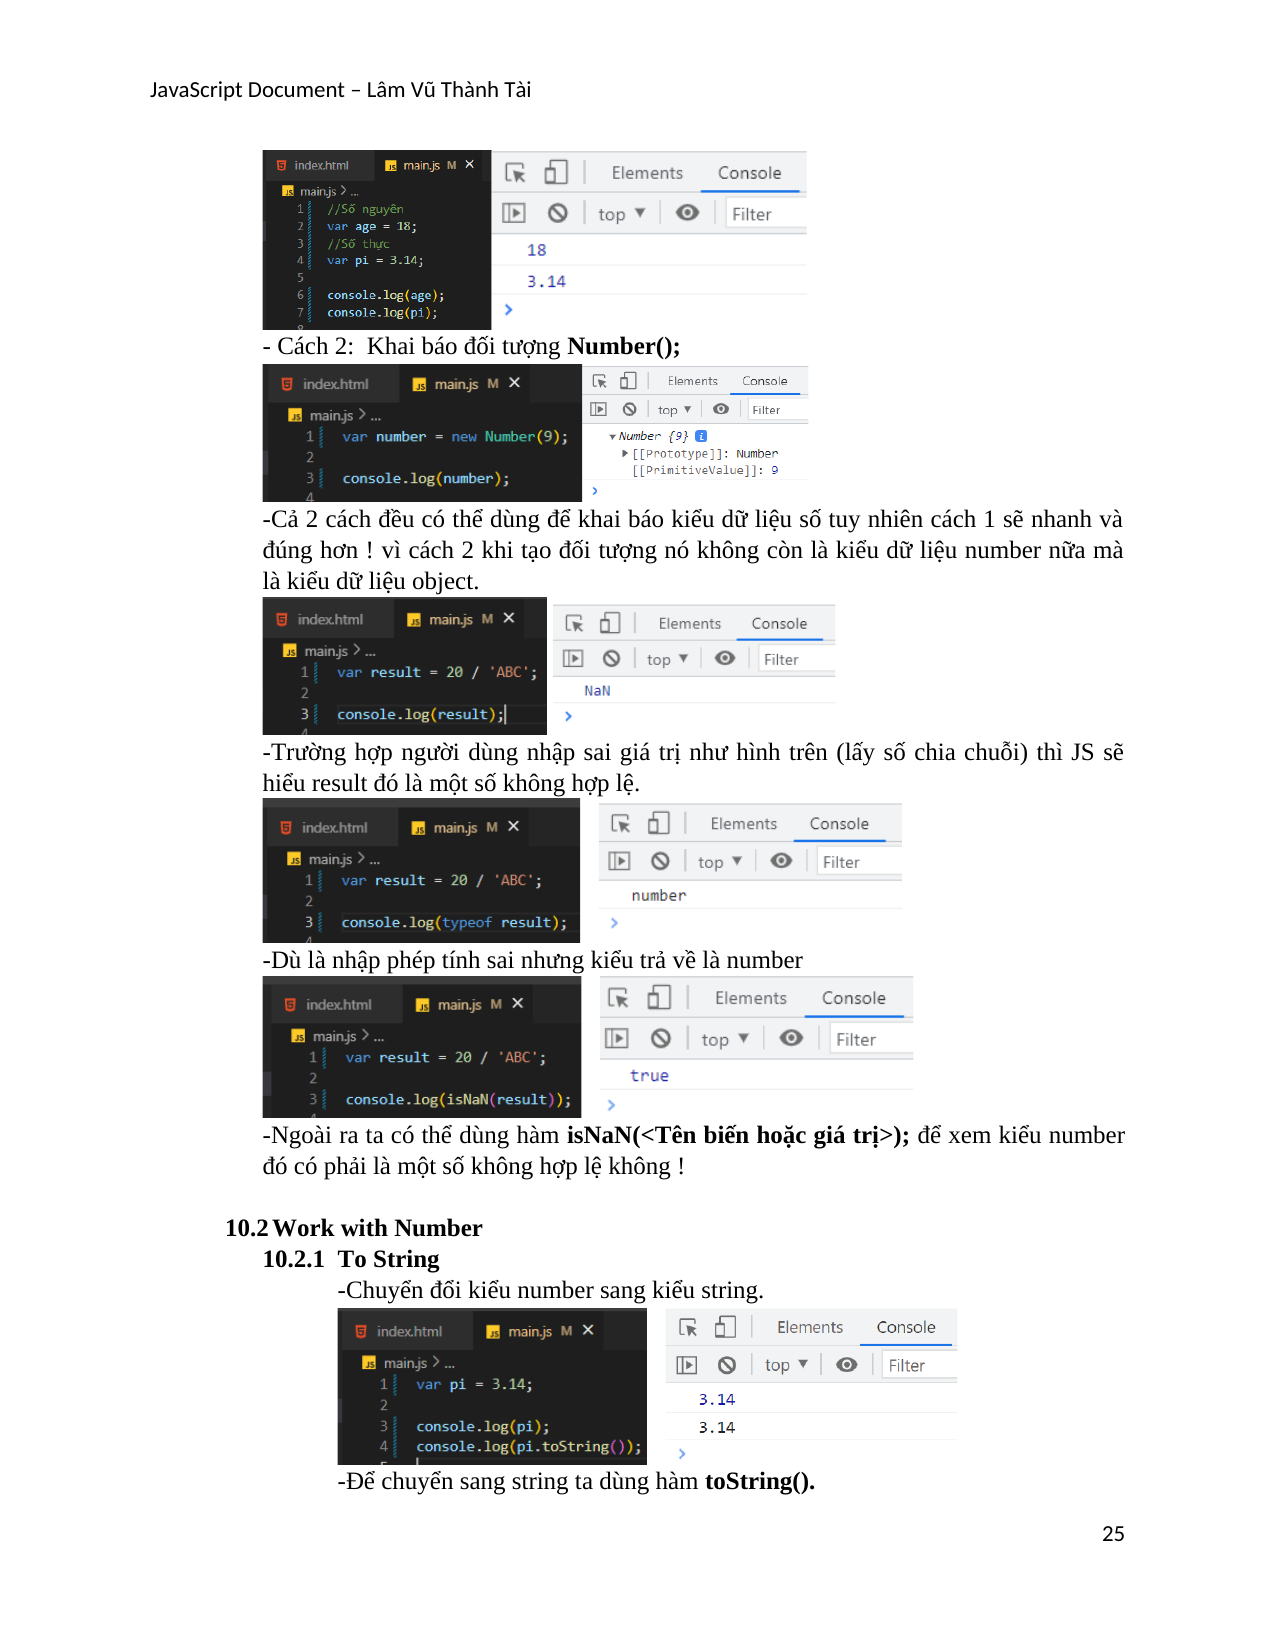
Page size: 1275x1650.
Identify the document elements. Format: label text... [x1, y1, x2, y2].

list - Cách 2: Khai báo đối tượng Number(); [262, 331, 1125, 360]
list -Để chuyển sang string ta dùng hàm toString(). [337, 1466, 1125, 1495]
picture [262, 976, 582, 1118]
picture [598, 801, 902, 943]
list -Trường hợp người dùng nhập sai giá trị như hình trên (lấy số chia chuỗi) thì JS sẽ hiểu result đó là một số không hợp lệ. [262, 737, 1125, 797]
picture [262, 798, 581, 943]
picture [262, 362, 809, 502]
list -Dù là nhập phép tính sai nhưng kiểu trả về là number [262, 945, 1125, 974]
picture [553, 597, 836, 735]
picture [600, 976, 914, 1118]
list -Cả 2 cách đều có thể dùng để khai báo kiểu dữ liệu số tuy nhiên cách 1 sẽ nhanh và đúng hơn ! vì cách 2 khi tạo đối tượng nó không còn là kiểu dữ liệu number nữa mà là kiểu dữ liệu object. [262, 504, 1125, 595]
picture [665, 1306, 958, 1465]
list Work with Number [225, 1213, 1125, 1242]
picture [262, 597, 547, 735]
list To String [262, 1244, 1125, 1273]
picture [262, 150, 807, 330]
list -Chuyển đổi kiểu number sang kiểu string. [337, 1275, 1125, 1304]
list -Ngoài ra ta có thể dùng hàm isNaN(<Tên biến hoặc giá trị>); để xem kiểu number đó có phải là một số không hợp lệ không ! [262, 1120, 1125, 1180]
picture [337, 1308, 647, 1465]
